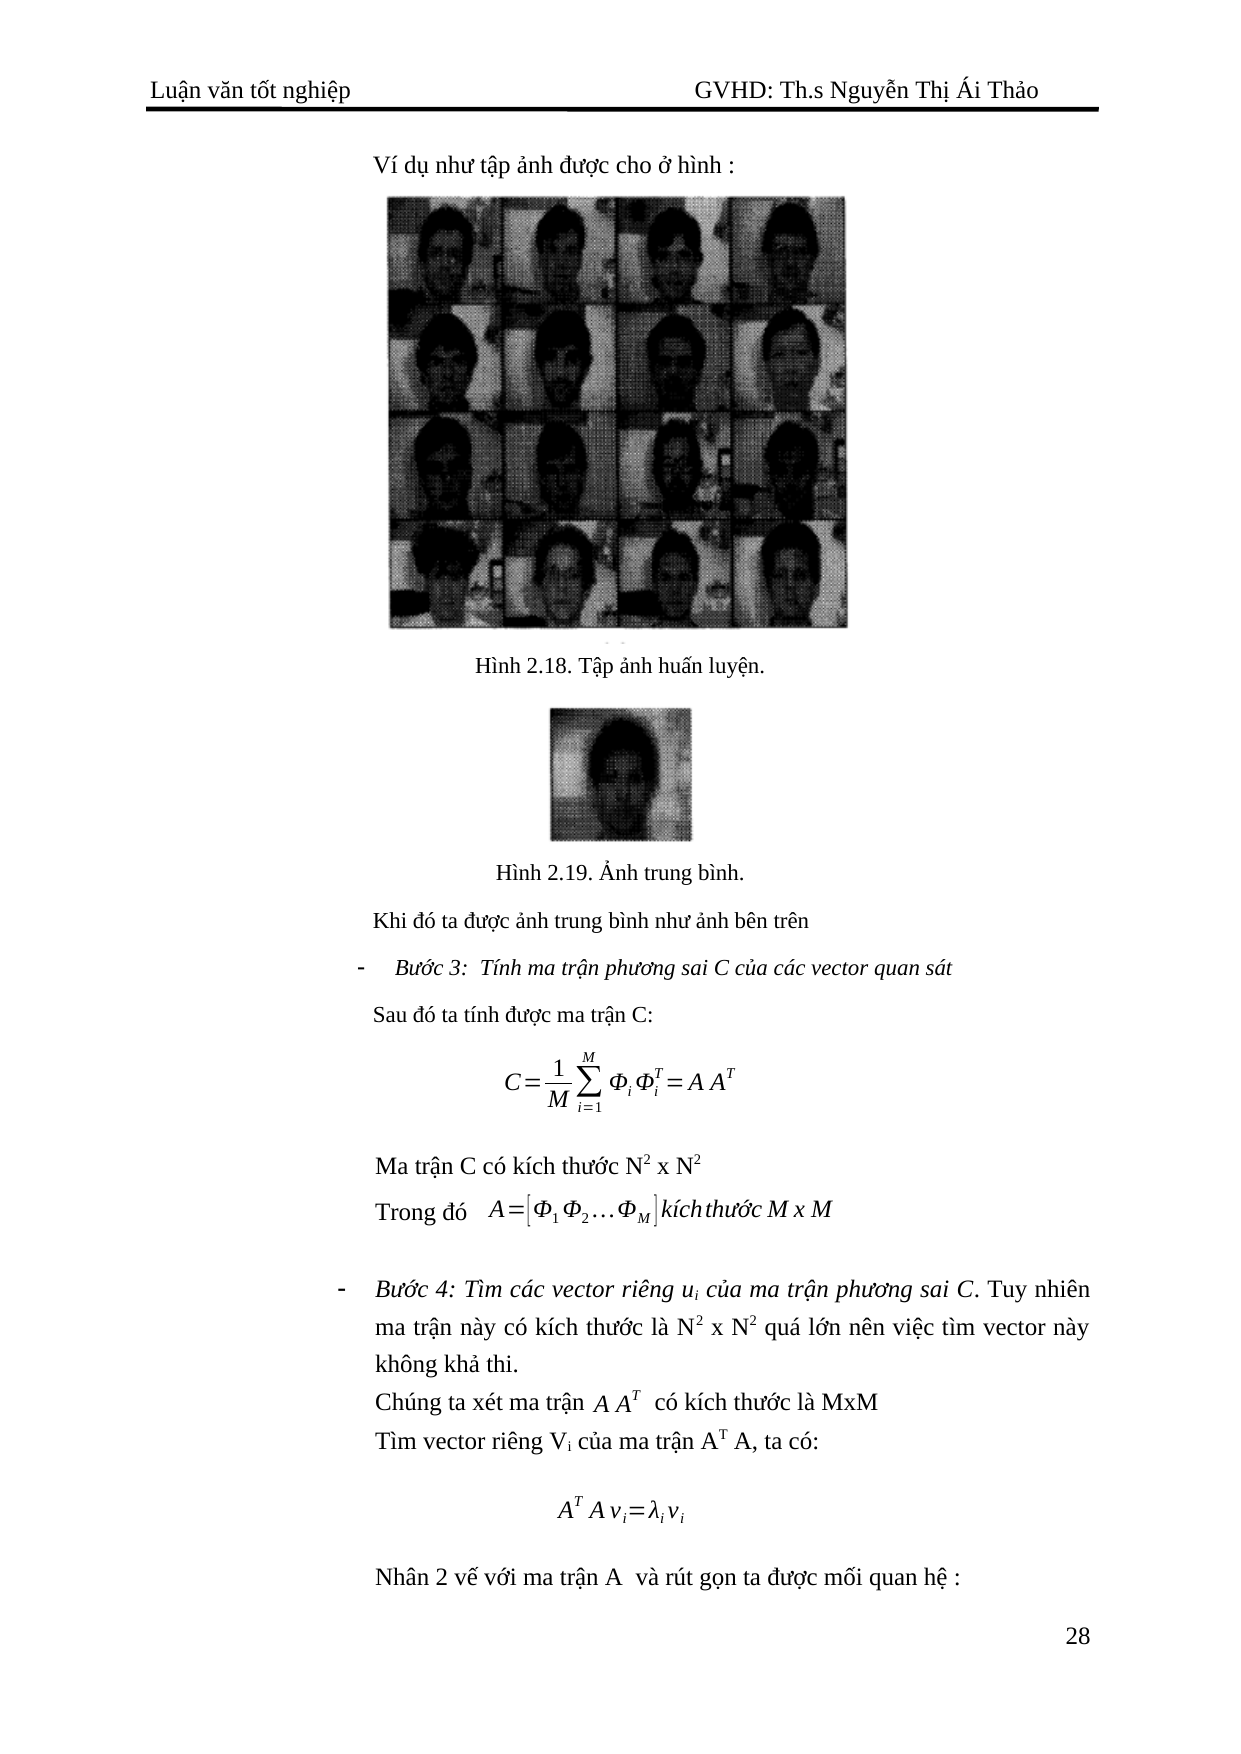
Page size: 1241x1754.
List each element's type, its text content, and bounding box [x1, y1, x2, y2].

list Nhân 2 vế với ma trận A và rút gọn ta được mối quan hệ : [375, 1562, 1090, 1591]
list Chúng ta xét ma trận có kích thước là MxM [375, 1386, 1090, 1417]
list Bước 3: Tính ma trận phương sai C của các vector quan sát [357, 954, 1090, 980]
picture [541, 699, 699, 851]
list Tìm vector riêng Vi của ma trận AT A, ta có: [375, 1426, 1090, 1454]
list Trong đó [375, 1194, 1090, 1228]
list Ma trận C có kích thước N2 x N2 [375, 1151, 1090, 1179]
list Bước 4: Tìm các vector riêng ui của ma trận phương sai C. Tuy nhiên ma trận này có kích thước là N2 x N2 quá lớn nên việc tìm vector này không khả thi. [337, 1274, 1090, 1378]
text Khi đó ta được ảnh trung bình như ảnh bên trên [373, 907, 1090, 933]
text Sau đó ta tính được ma trận C: [373, 1001, 1090, 1027]
list Ví dụ như tập ảnh được cho ở hình : [373, 150, 1090, 179]
picture [381, 187, 859, 644]
